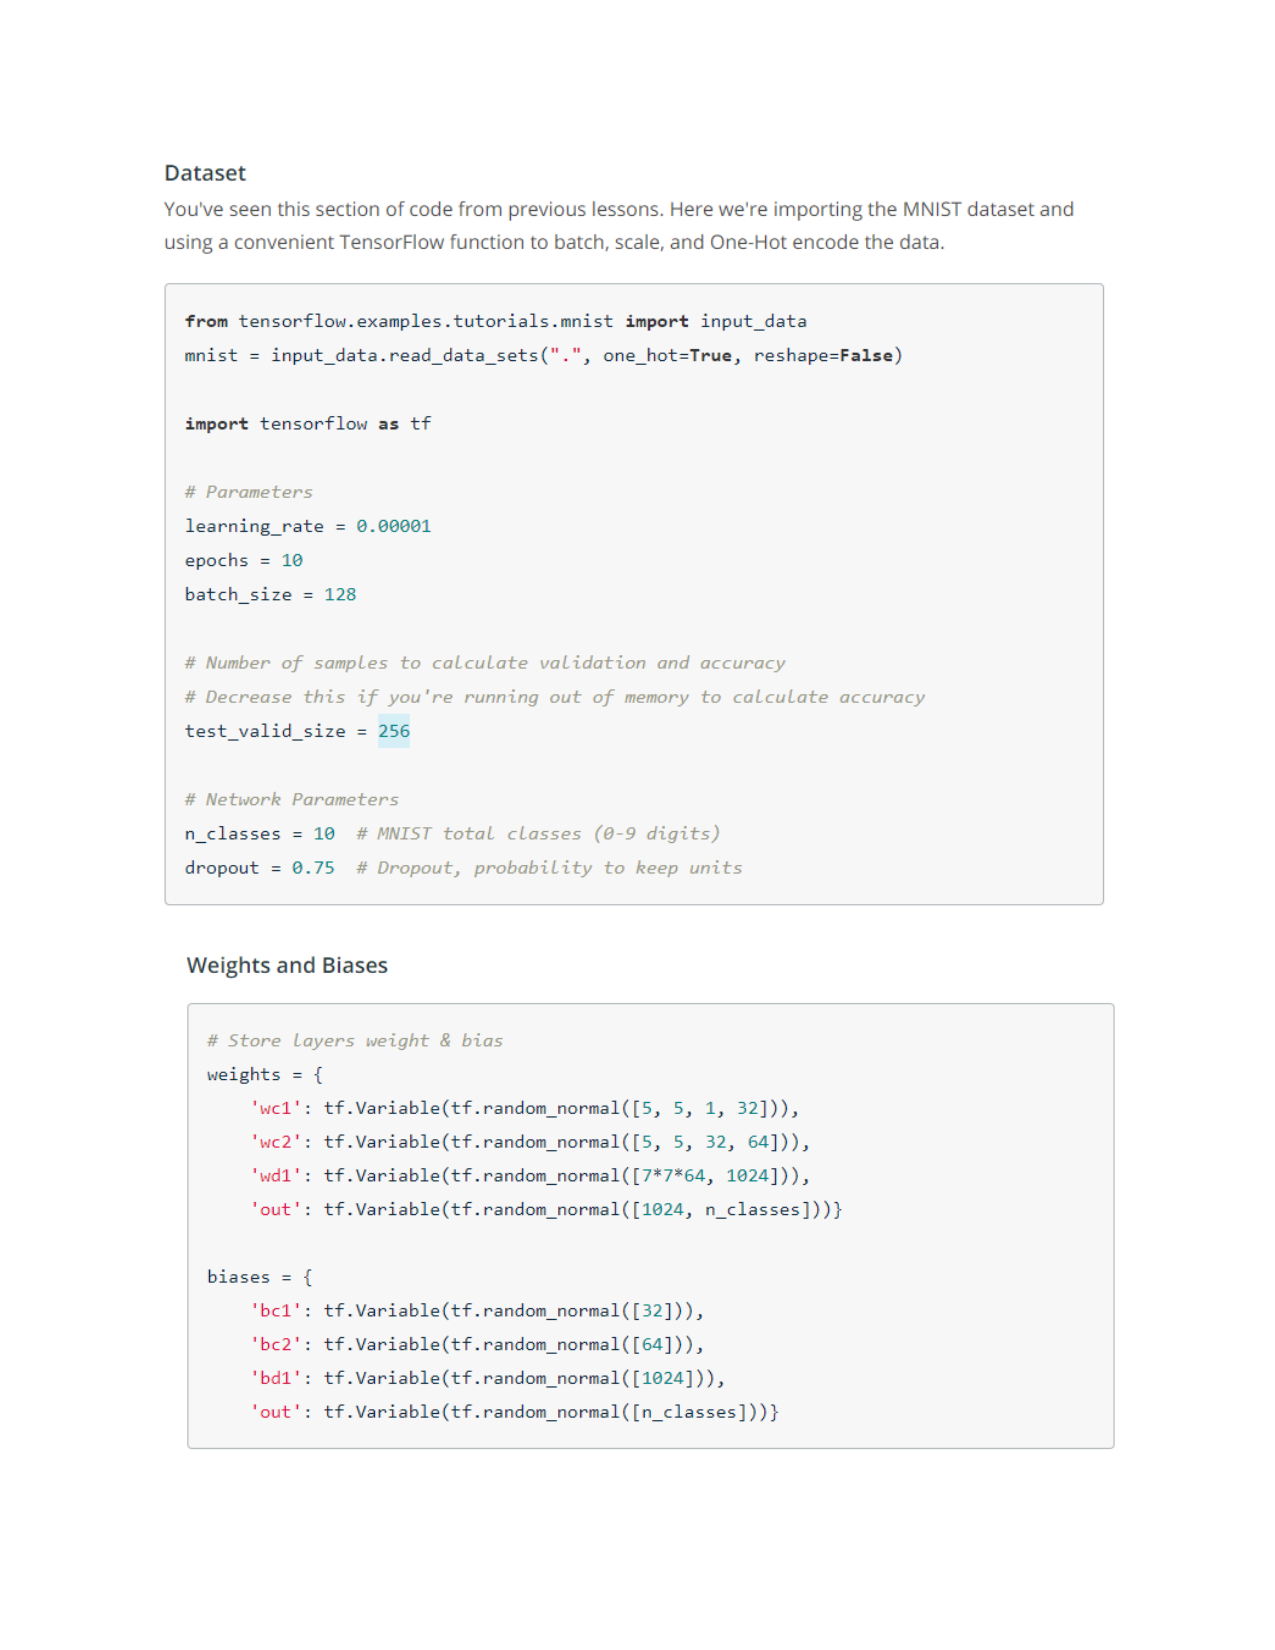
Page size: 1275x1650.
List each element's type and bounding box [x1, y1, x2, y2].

picture [150, 150, 1124, 914]
picture [150, 932, 1122, 1460]
